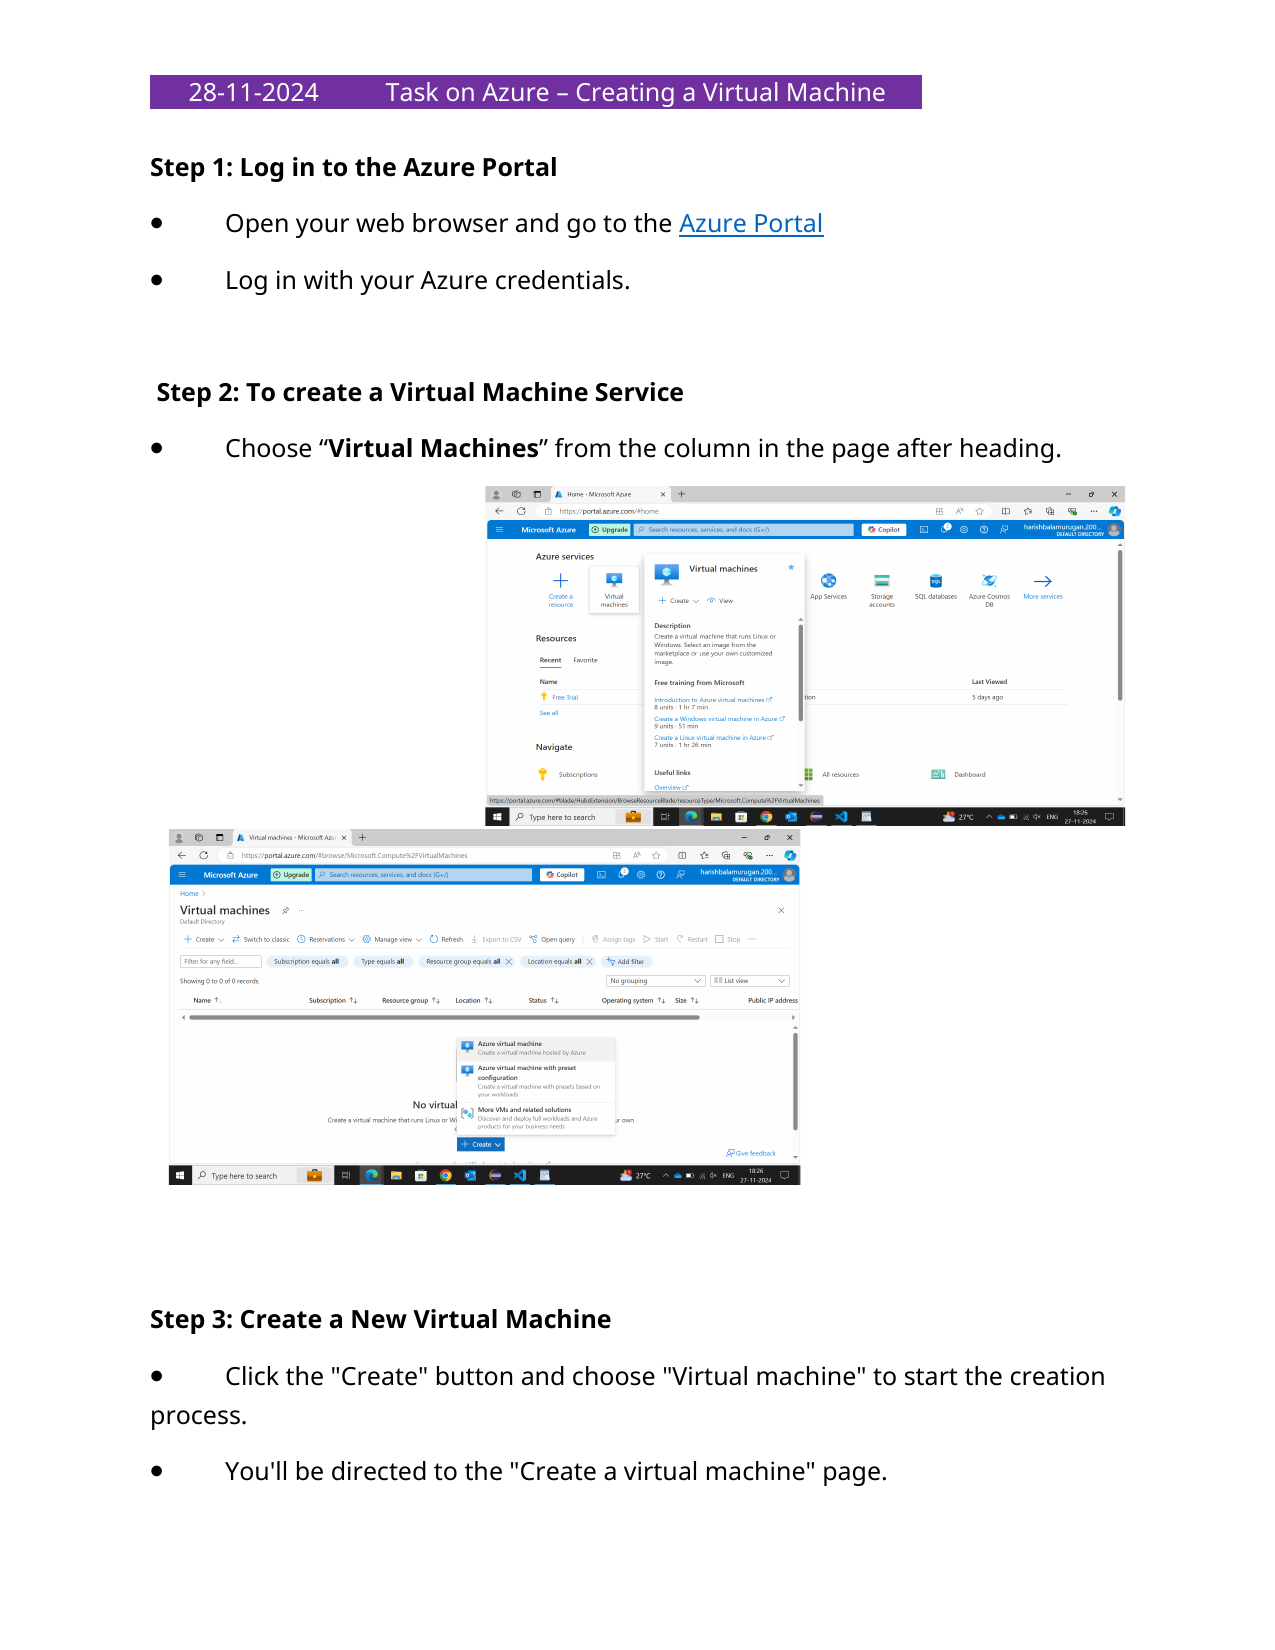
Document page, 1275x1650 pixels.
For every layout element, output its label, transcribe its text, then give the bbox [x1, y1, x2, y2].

text ⦁ Choose “Virtual Machines” from the column in the page after heading. [150, 431, 1125, 465]
text Step 2: To create a Virtual Machine Service [150, 374, 1125, 409]
text ⦁ Log in with your Azure credentials. [150, 262, 1125, 296]
text ⦁ You'll be directed to the "Create a virtual machine" page. [150, 1454, 1125, 1488]
text ⦁ Click the "Create" button and choose "Virtual machine" to start the creation process. [150, 1358, 1125, 1432]
text ⦁ Open your web browser and go to the Azure Portal [150, 206, 1125, 240]
text Step 3: Create a New Virtual Machine [150, 1302, 1125, 1336]
text Step 1: Log in to the Azure Portal [150, 150, 1125, 184]
